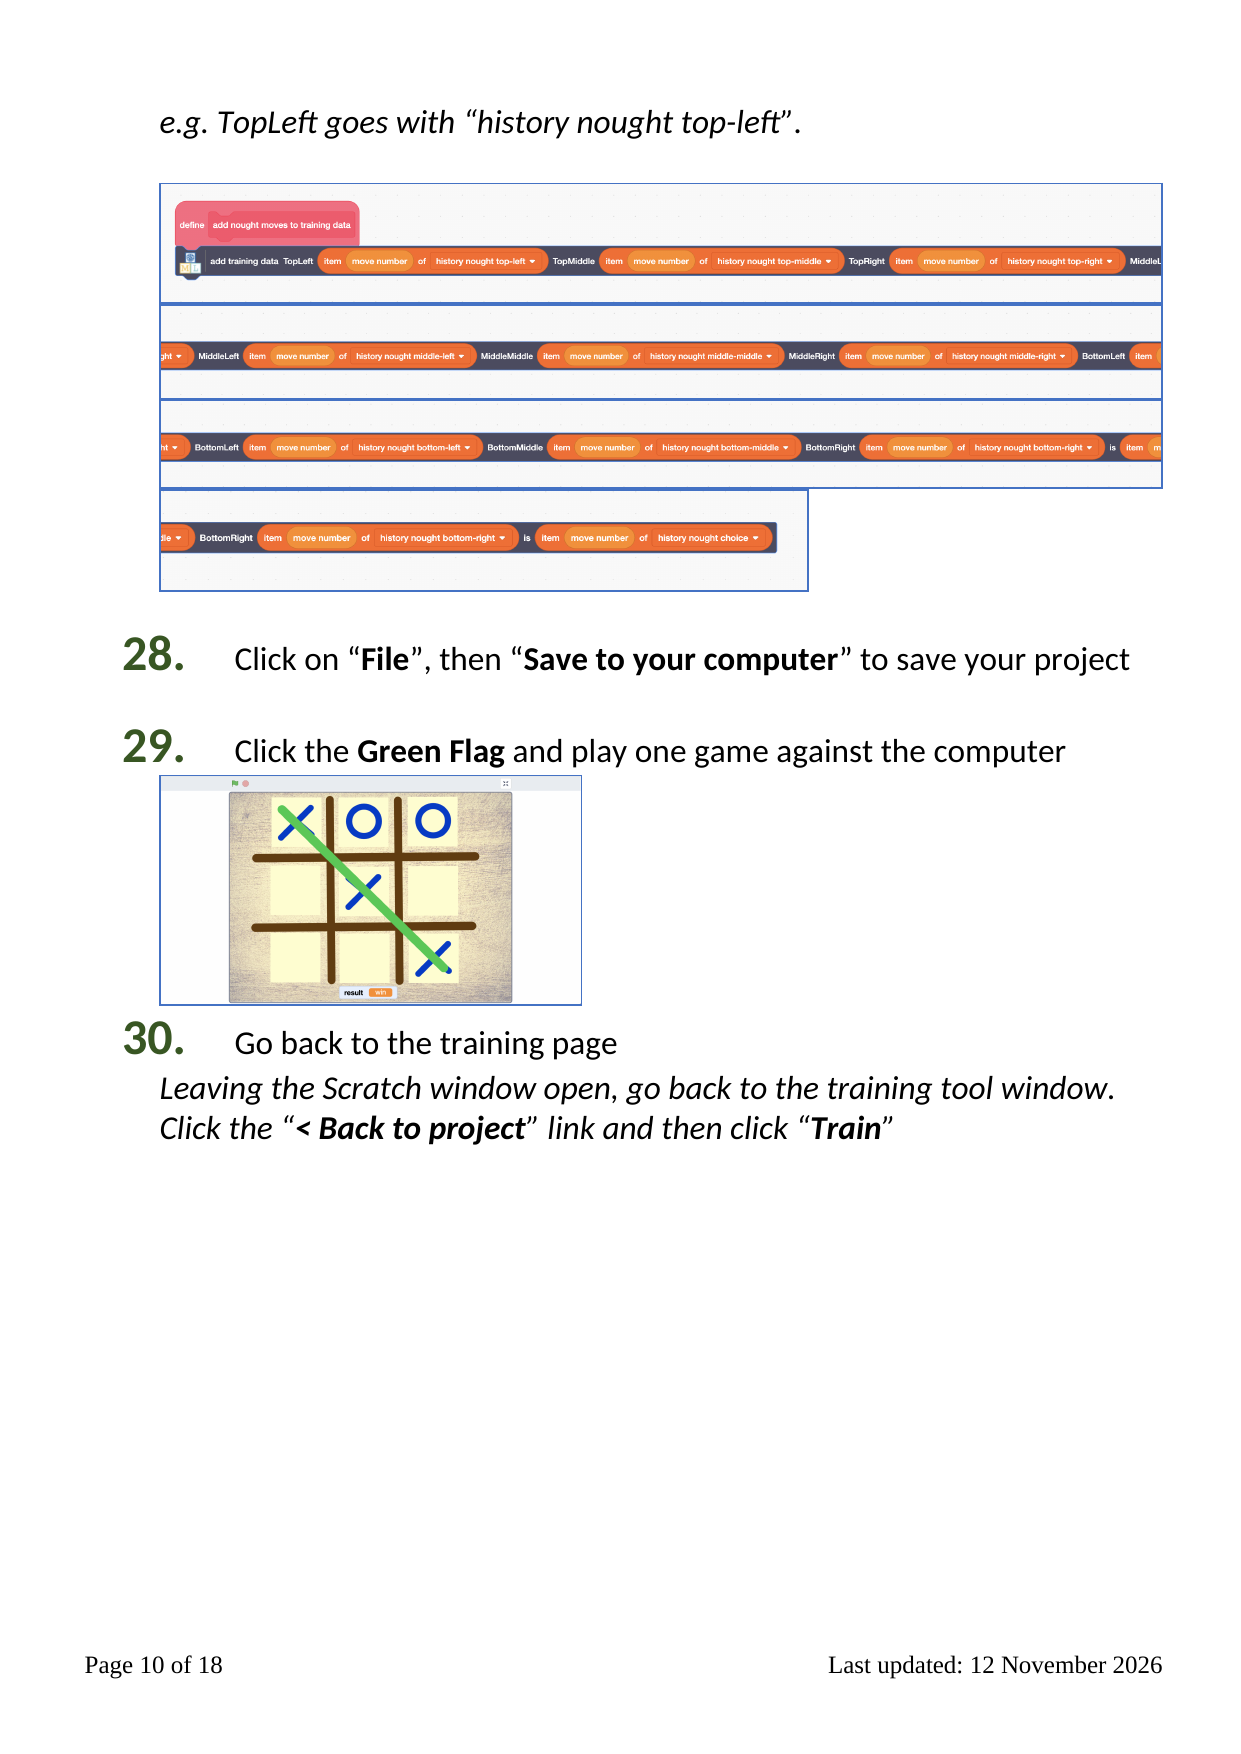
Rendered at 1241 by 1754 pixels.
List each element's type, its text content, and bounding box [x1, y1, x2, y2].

list Click on “File”, then “Save to your computer” to save your project [122, 622, 1163, 714]
list Go back to the training page Leaving the Scratch window open, go back to the training tool window. Click the “< Back to project” link and then click “Train” [122, 1006, 1163, 1148]
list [122, 101, 1163, 622]
picture [161, 184, 1161, 302]
picture [161, 401, 1161, 487]
picture [161, 491, 807, 590]
picture [161, 776, 581, 1004]
picture [161, 306, 1161, 398]
